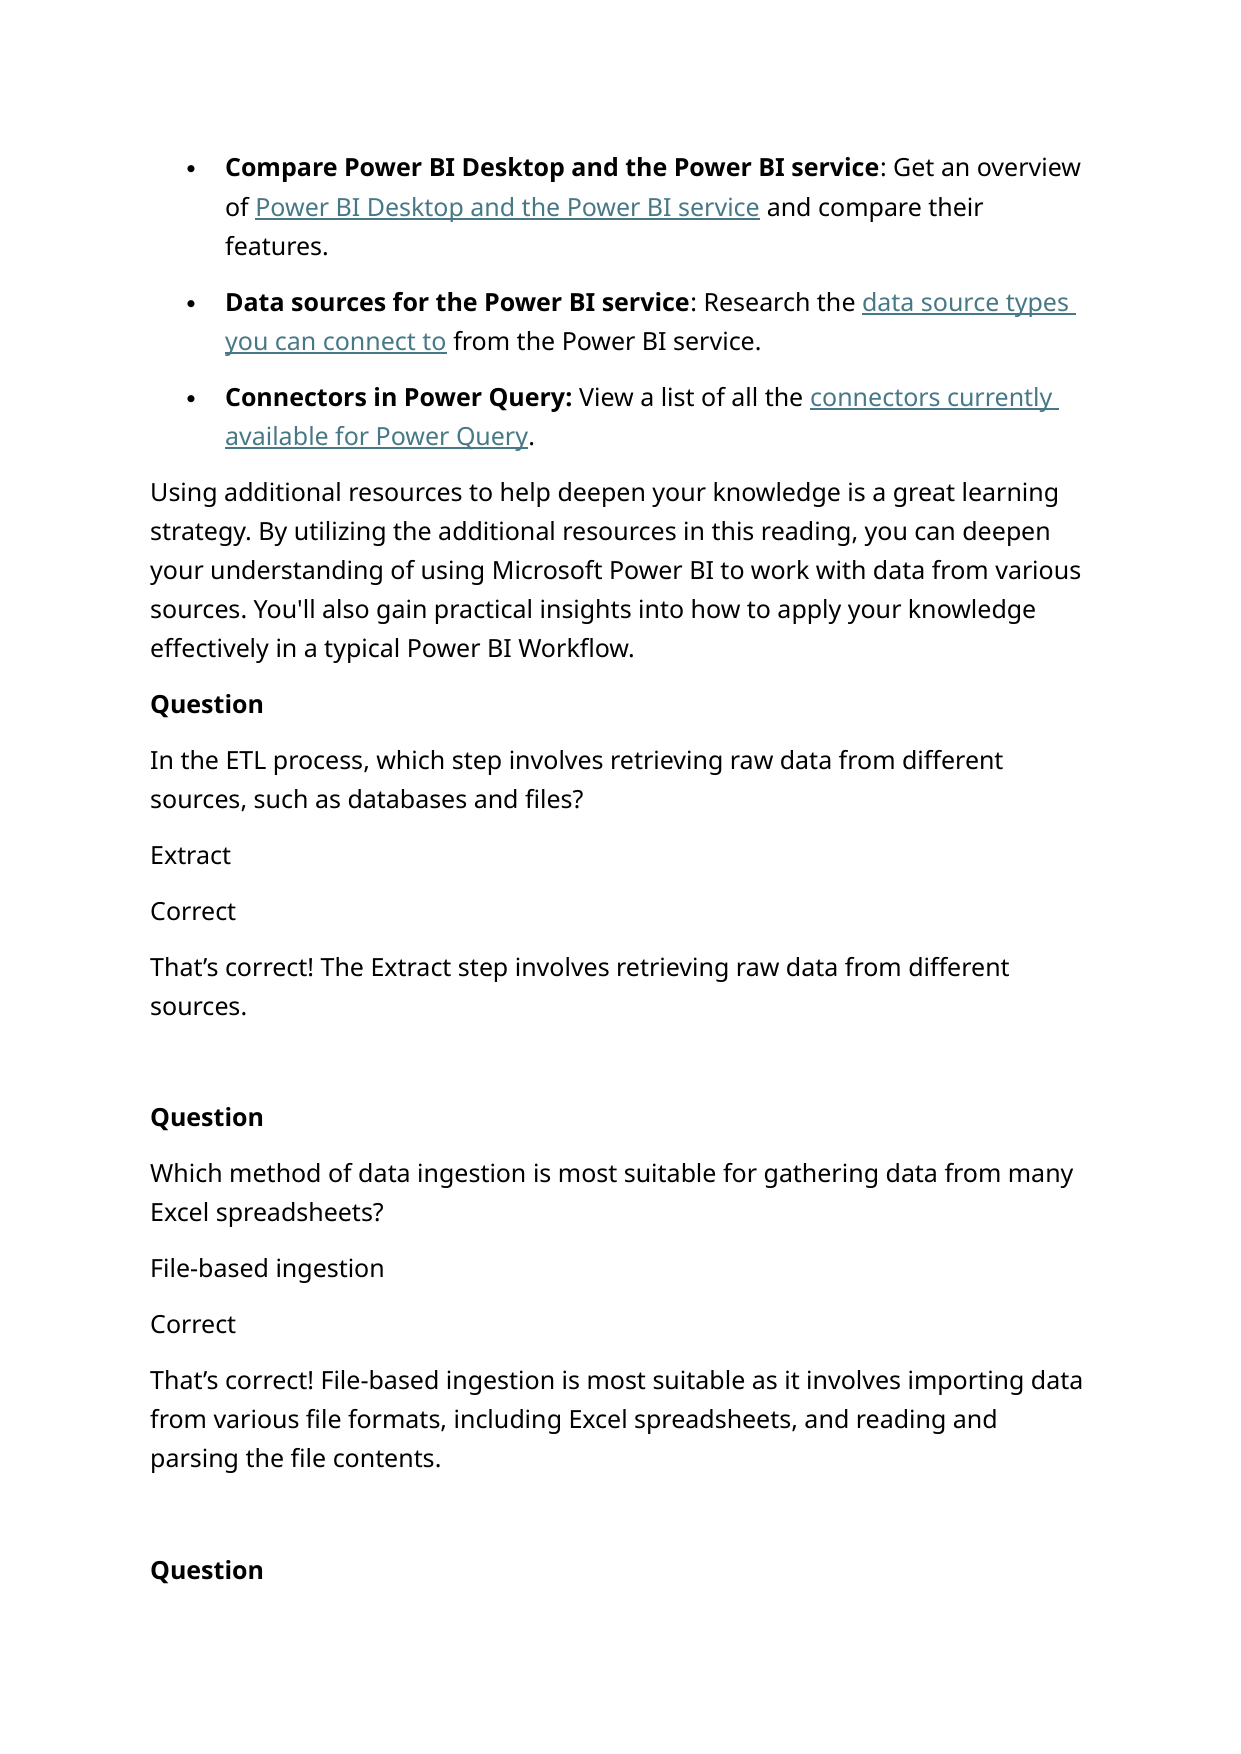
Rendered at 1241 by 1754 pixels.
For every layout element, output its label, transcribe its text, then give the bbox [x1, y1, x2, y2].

text Correct [150, 1307, 1090, 1341]
text Correct [150, 893, 1090, 927]
list Connectors in Power Query: View a list of all the connectors currently available for Power Query. [187, 379, 1090, 452]
text Question [150, 687, 1090, 721]
text Extract [150, 837, 1090, 872]
text That’s correct! The Extract step involves retrieving raw data from different sources. [150, 949, 1090, 1022]
text Question [150, 1552, 1090, 1587]
text Using additional resources to help deepen your knowledge is a great learning strategy. By utilizing the additional resources in this reading, you can deepen your understanding of using Microsoft Power BI to work with data from various sources. You'll also gain practical insights into how to apply your knowledge effectively in a typical Power BI Workflow. [150, 474, 1090, 665]
text Which method of data ingestion is most suitable for gathering data from many Excel spreadsheets? [150, 1156, 1090, 1229]
text That’s correct! File-based ingestion is most suitable as it involves importing data from various file formats, including Excel spreadsheets, and reading and parsing the file contents. [150, 1362, 1090, 1475]
list Compare Power BI Desktop and the Power BI service: Get an overview of Power BI Desktop and the Power BI service and compare their features. [187, 150, 1090, 262]
list Data sources for the Power BI service: Research the data source types you can connect to from the Power BI service. [187, 284, 1090, 357]
text Question [150, 1100, 1090, 1134]
text In the ETL process, which step involves retrieving raw data from different sources, such as databases and files? [150, 742, 1090, 816]
text File-based ingestion [150, 1251, 1090, 1285]
